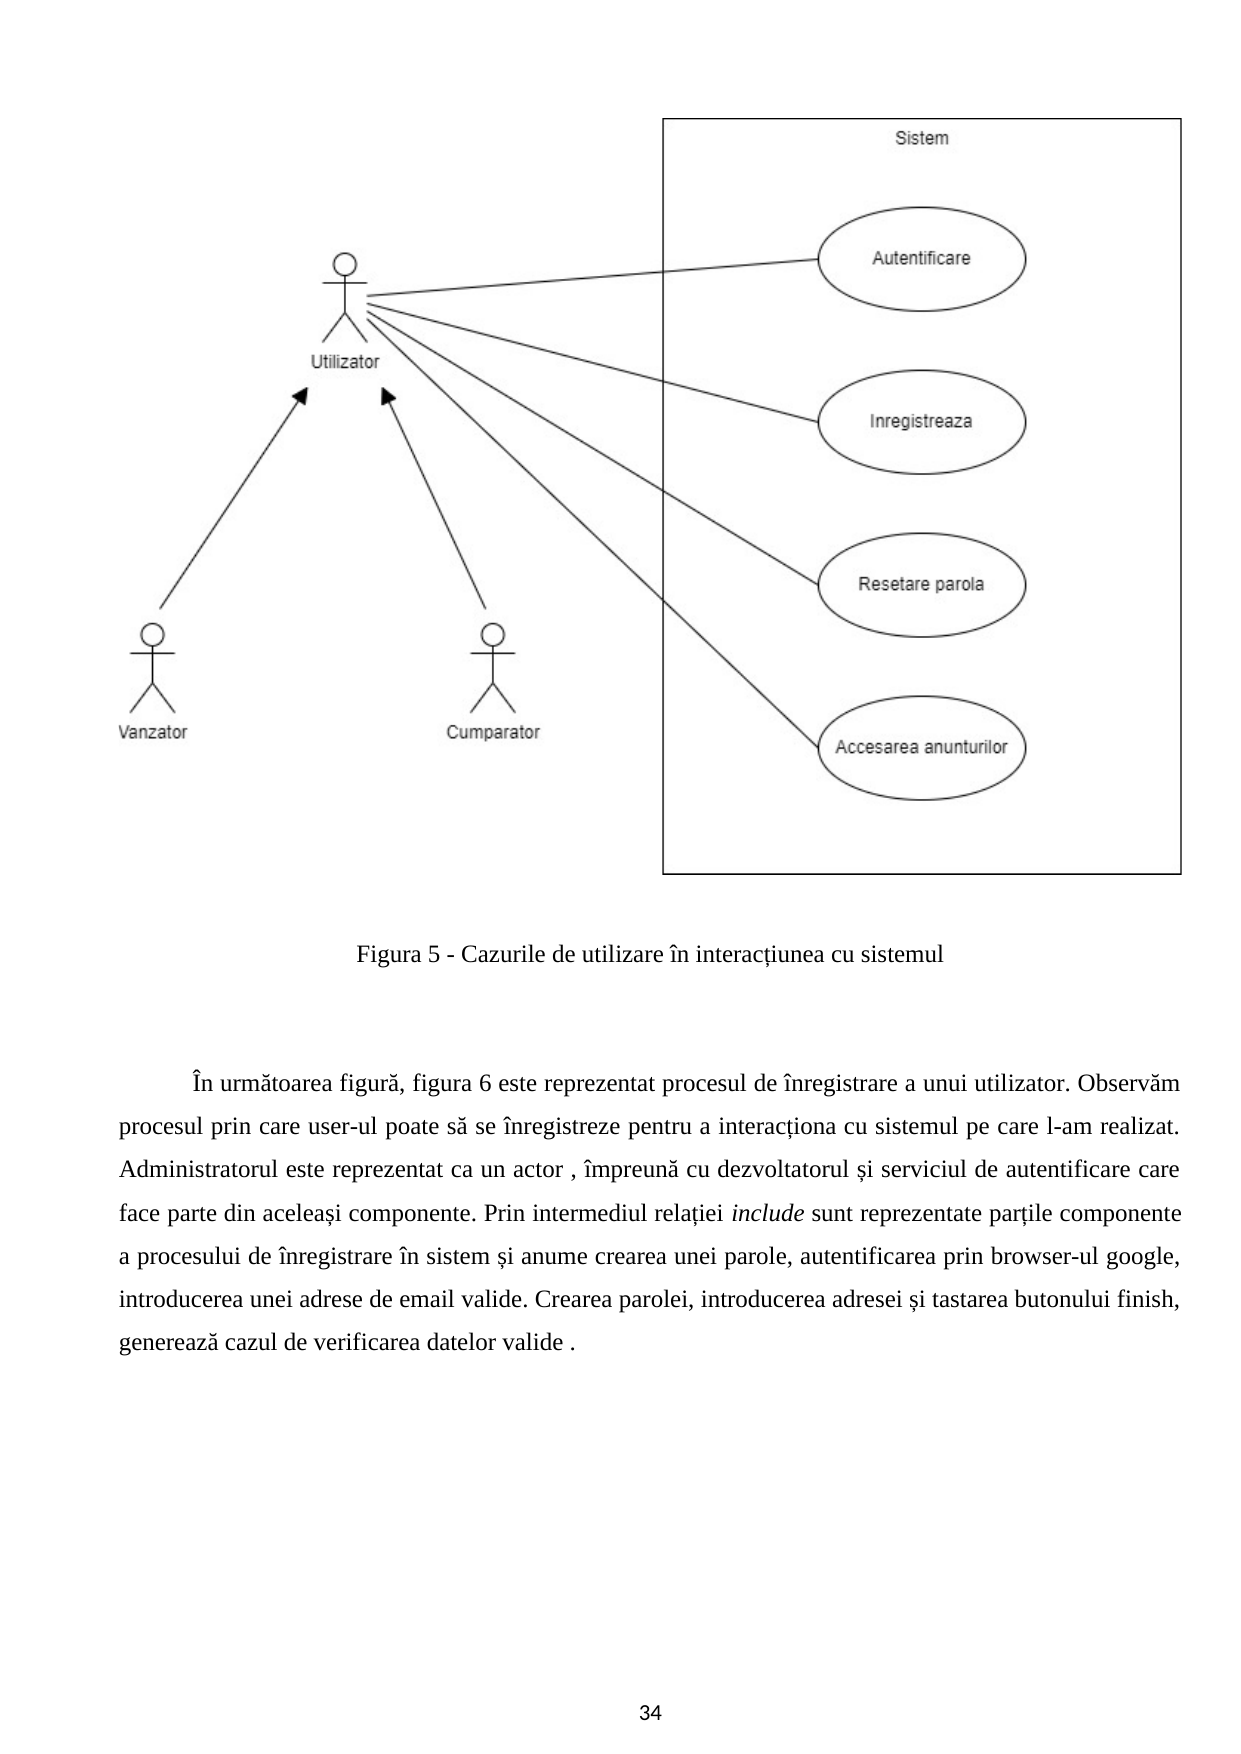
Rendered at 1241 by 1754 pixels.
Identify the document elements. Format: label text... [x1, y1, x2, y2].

picture [118, 118, 1182, 875]
text În următoarea figură, figura 6 este reprezentat procesul de înregistrare a unui utilizator. Observăm procesul prin care user-ul poate să se înregistreze pentru a interacționa cu sistemul pe care l-am realizat. Administratorul este reprezentat ca un actor , împreună cu dezvoltatorul și serviciul de autentificare care face parte din aceleași componente. Prin intermediul relației include sunt reprezentate parțile componente a procesului de înregistrare în sistem și anume crearea unei parole, autentificarea prin browser-ul google, introducerea unei adrese de email valide. Crearea parolei, introducerea adresei și tastarea butonului finish, generează cazul de verificarea datelor valide . [118, 1068, 1182, 1356]
text Figura 5 - Cazurile de utilizare în interacțiunea cu sistemul [118, 939, 1182, 968]
